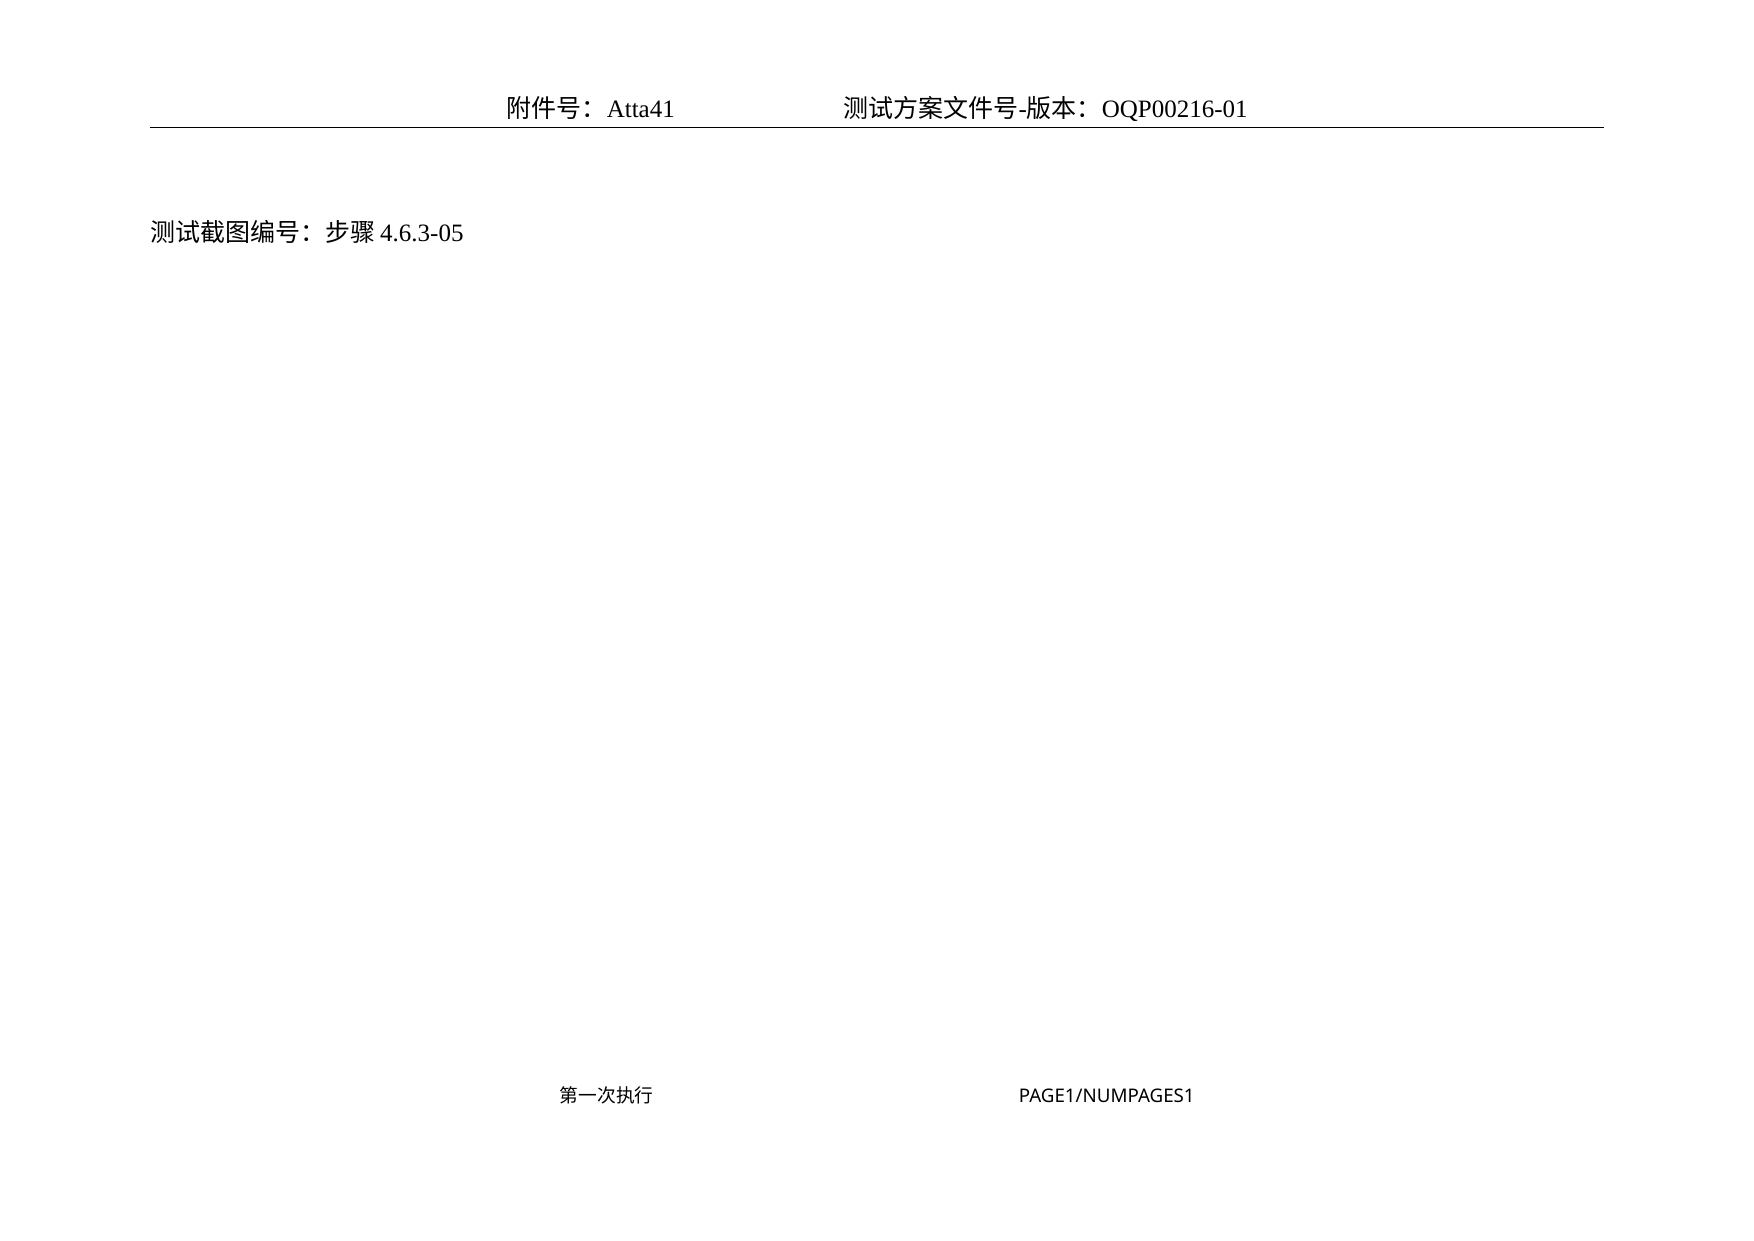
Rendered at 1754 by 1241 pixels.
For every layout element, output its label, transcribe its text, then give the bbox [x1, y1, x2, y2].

text 测试截图编号：步骤4.6.3-05 [150, 198, 1604, 263]
